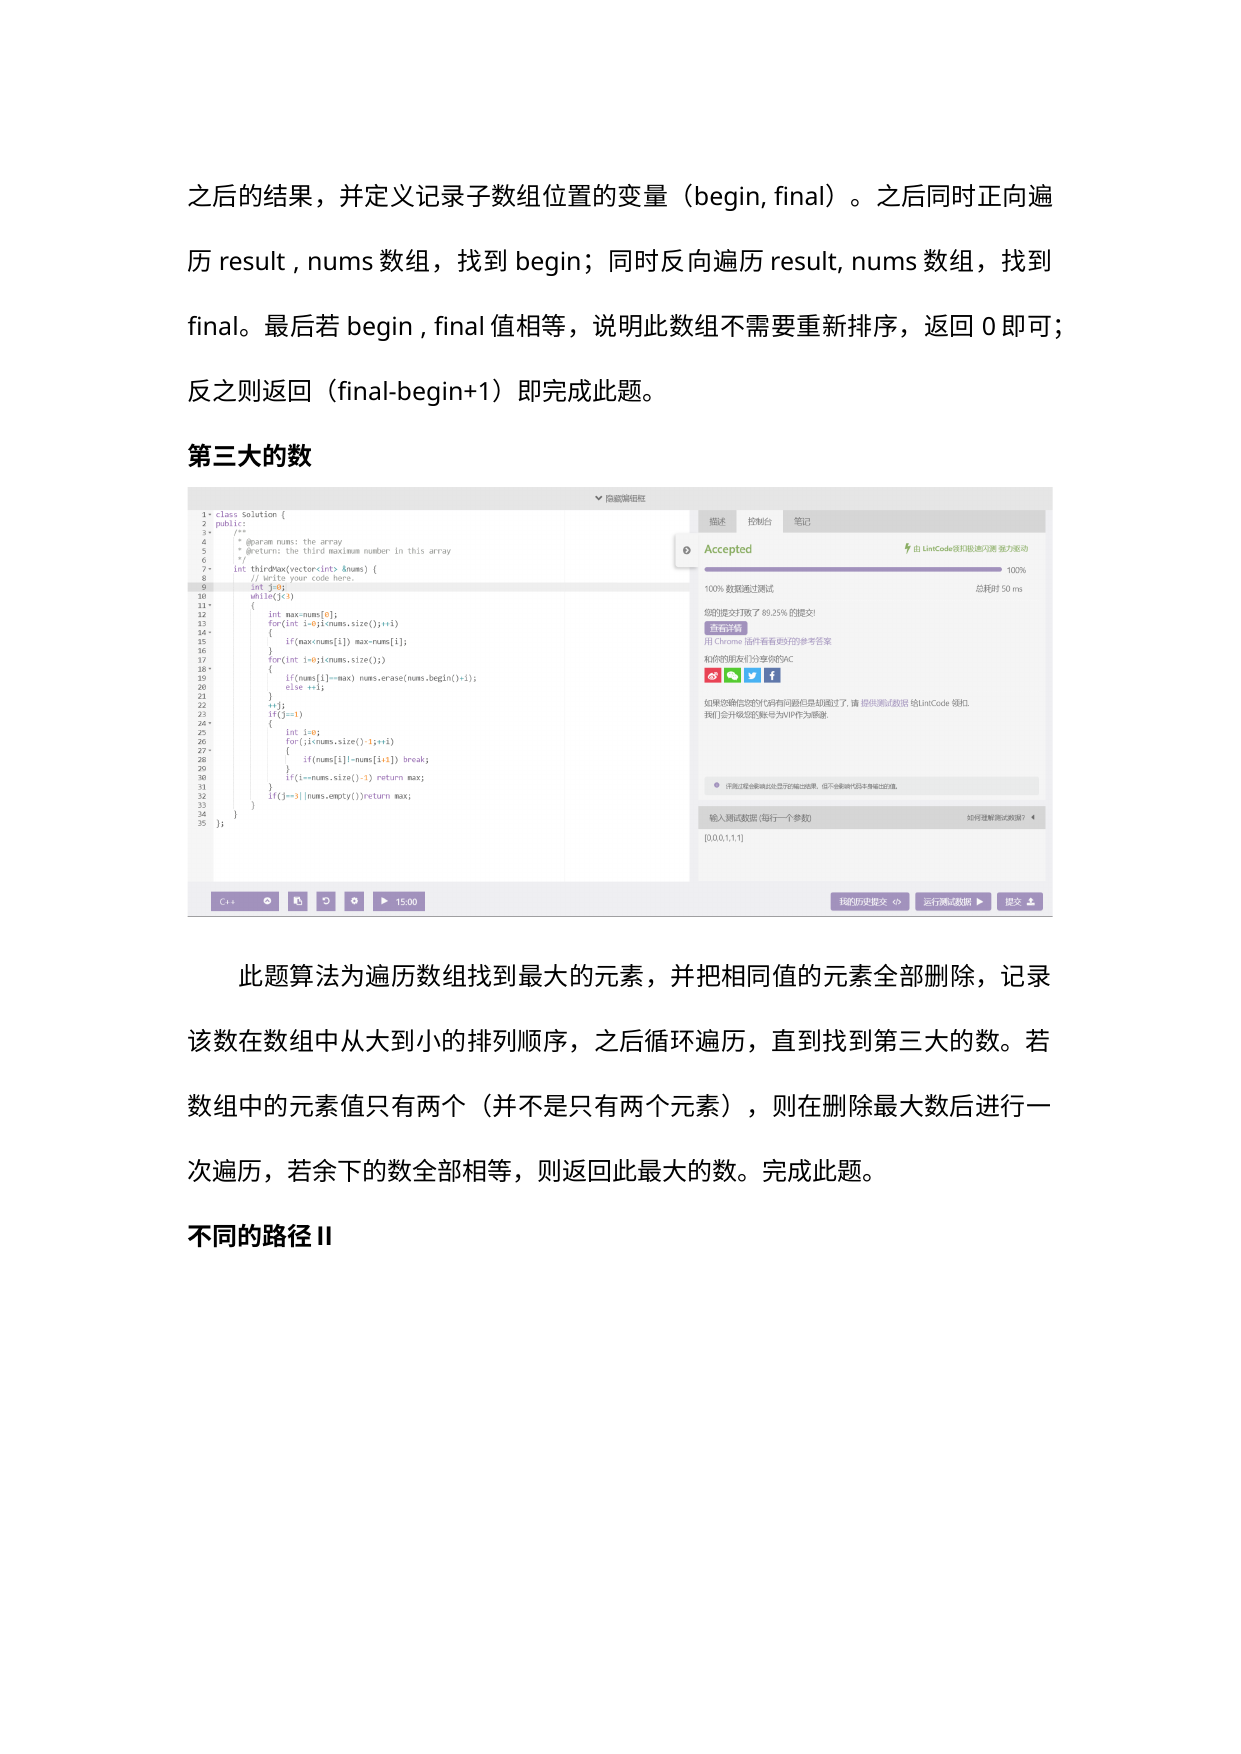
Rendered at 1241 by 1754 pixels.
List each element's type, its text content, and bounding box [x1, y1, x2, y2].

text 第三大的数 [187, 422, 1053, 487]
text 此题算法为遍历数组找到最大的元素，并把相同值的元素全部删除，记录该数在数组中从大到小的排列顺序，之后循环遍历，直到找到第三大的数。若数组中的元素值只有两个（并不是只有两个元素），则在删除最大数后进行一次遍历，若余下的数全部相等，则返回此最大的数。完成此题。 [187, 942, 1053, 1202]
picture [187, 487, 1053, 917]
text 不同的路径Ⅱ [187, 1202, 1053, 1267]
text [187, 162, 1053, 422]
